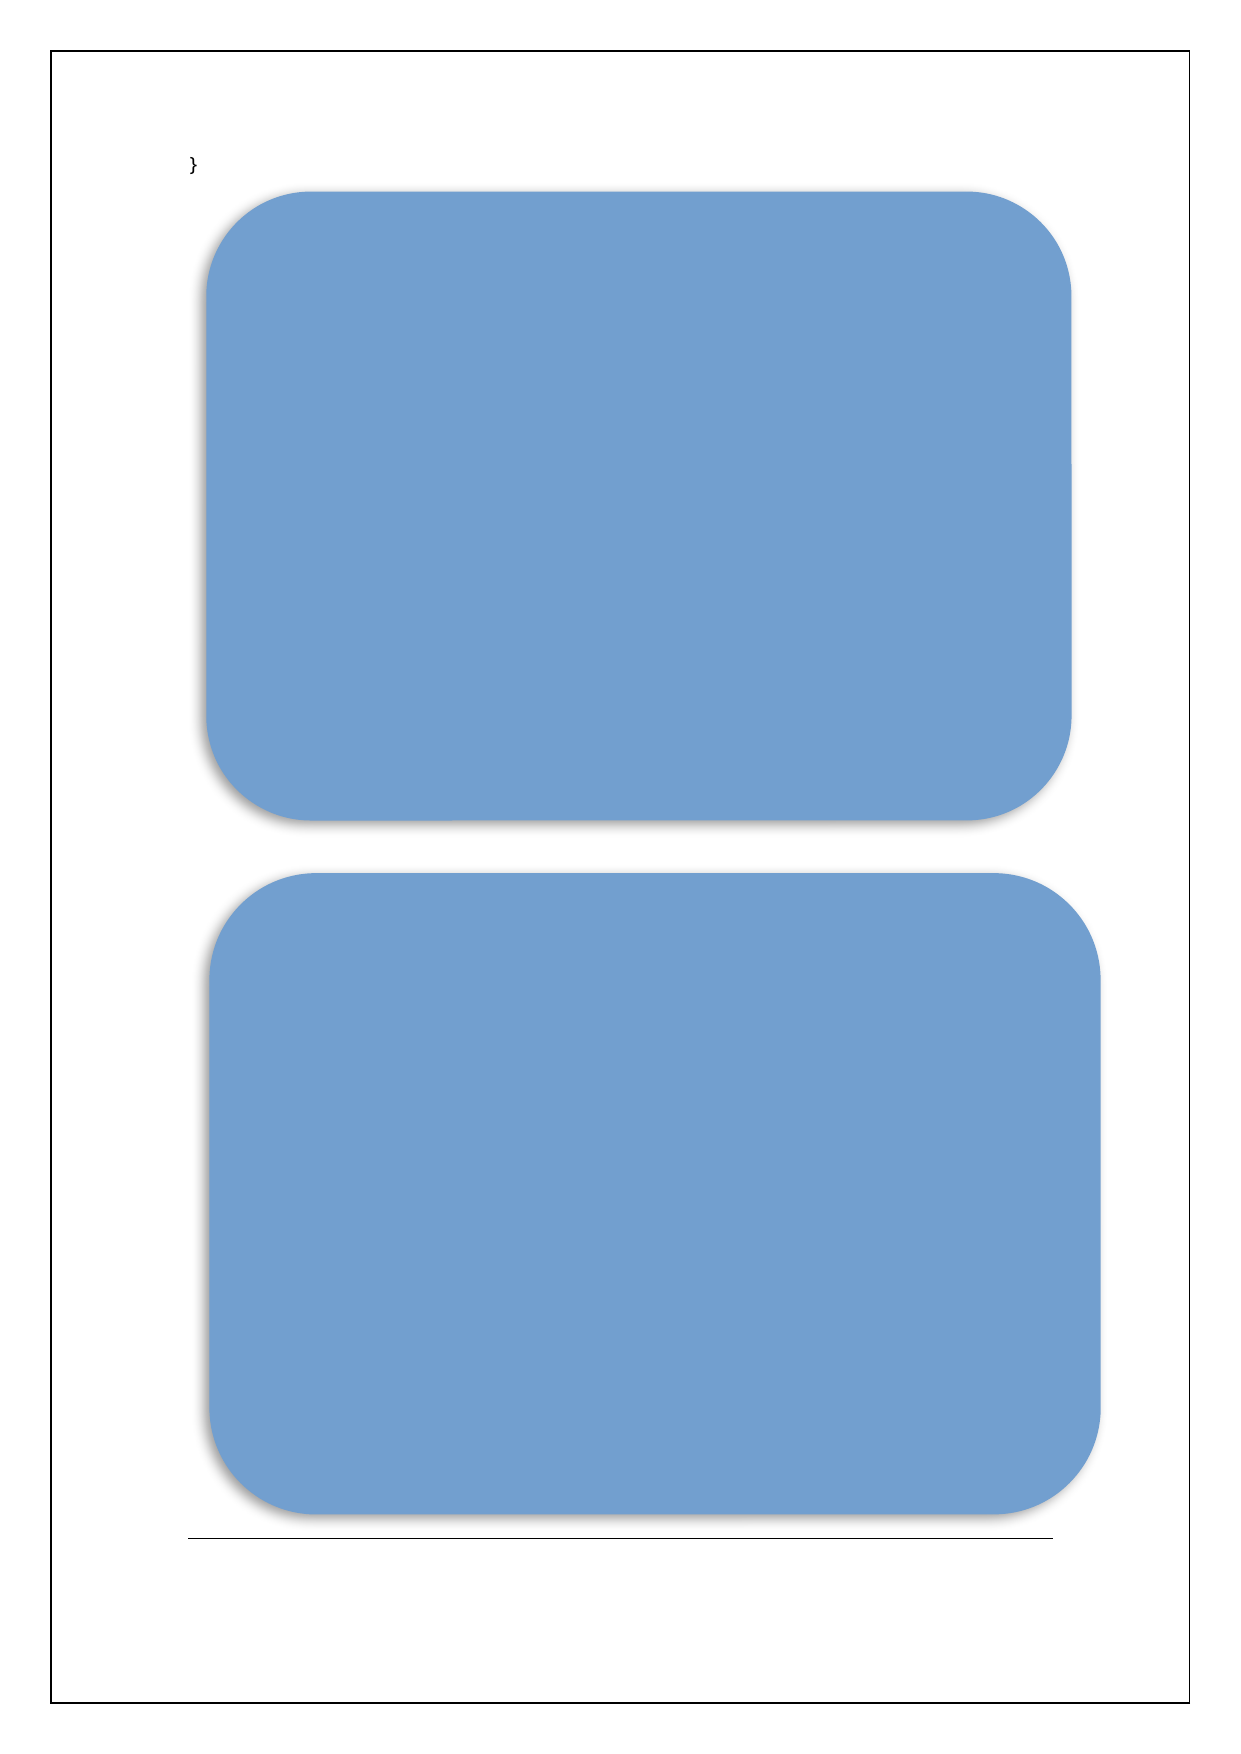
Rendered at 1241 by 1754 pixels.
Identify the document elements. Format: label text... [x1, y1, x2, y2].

text } [187, 150, 1053, 842]
